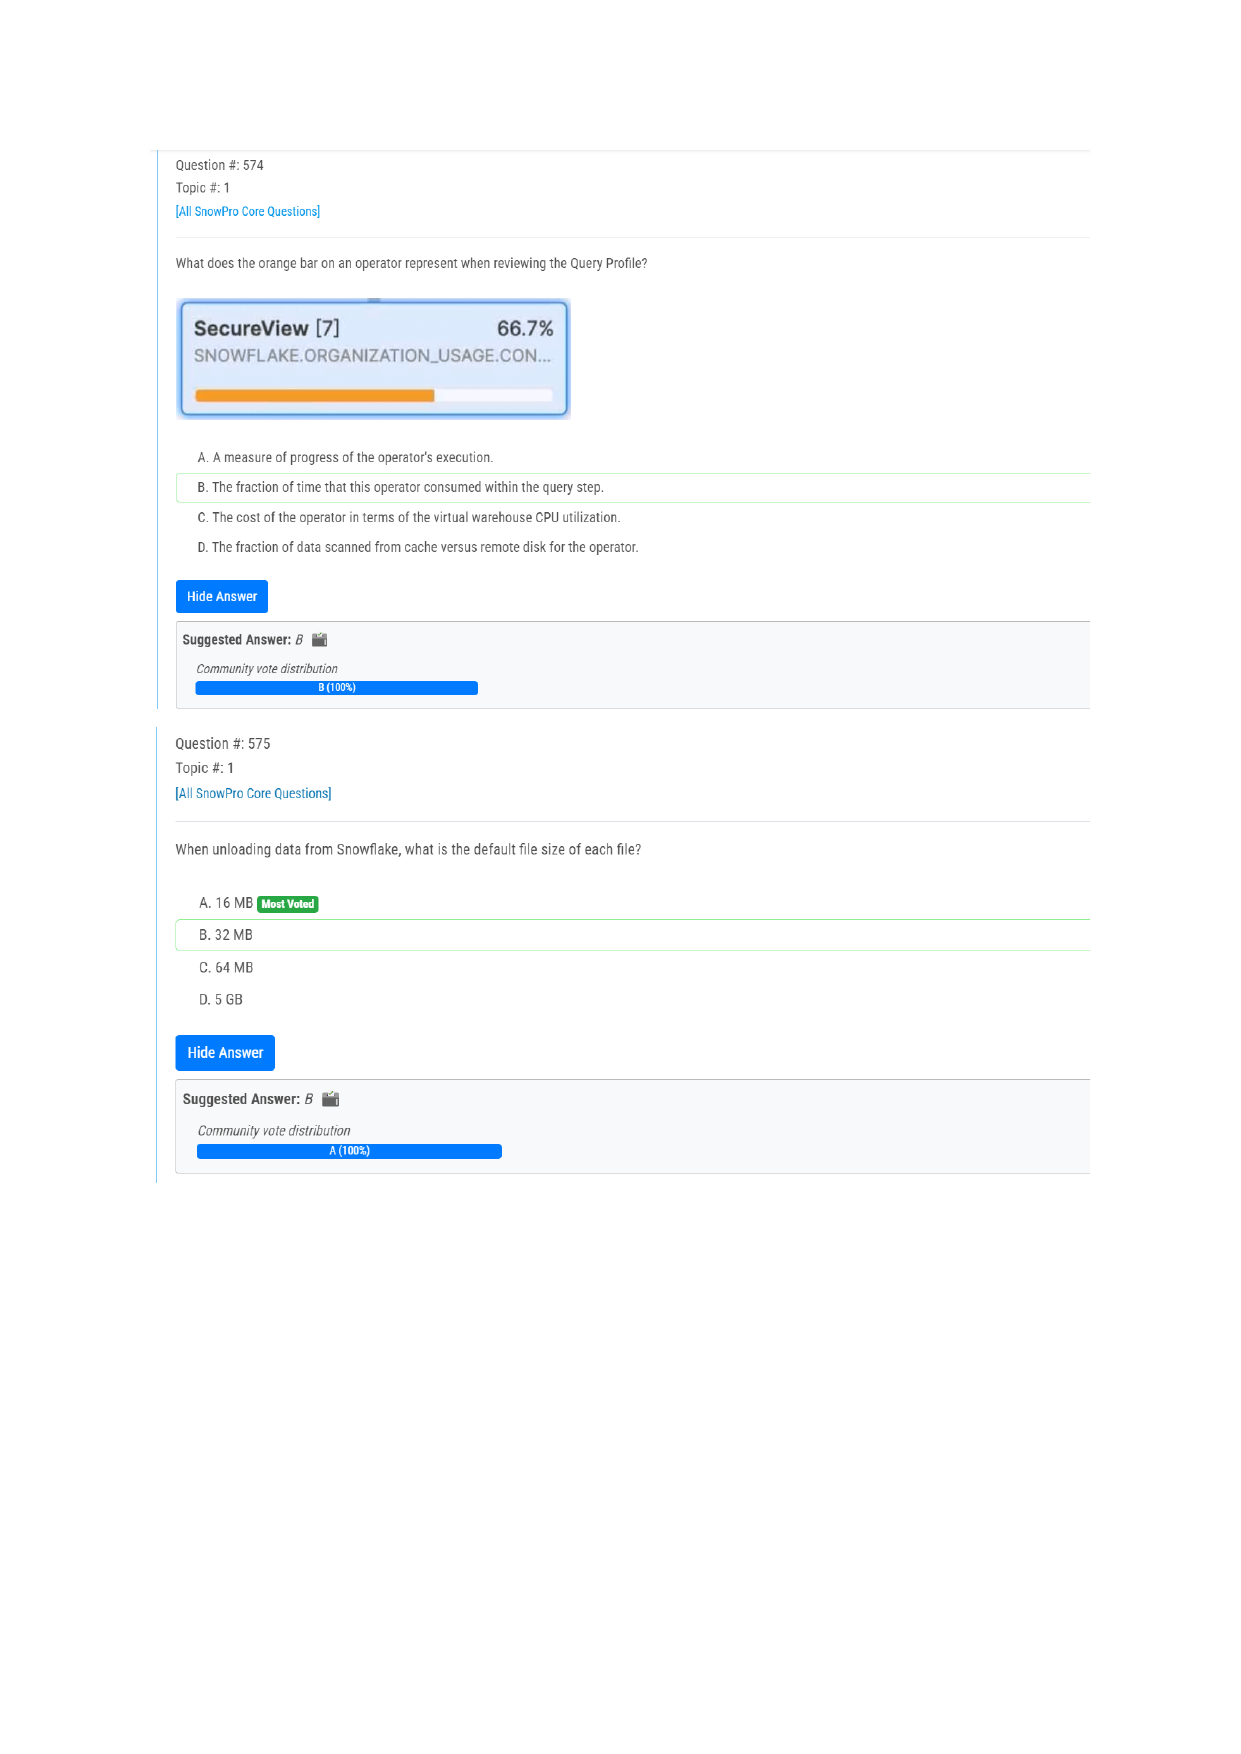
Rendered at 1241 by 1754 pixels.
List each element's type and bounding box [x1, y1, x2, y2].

picture [150, 727, 1091, 1183]
picture [150, 150, 1091, 709]
